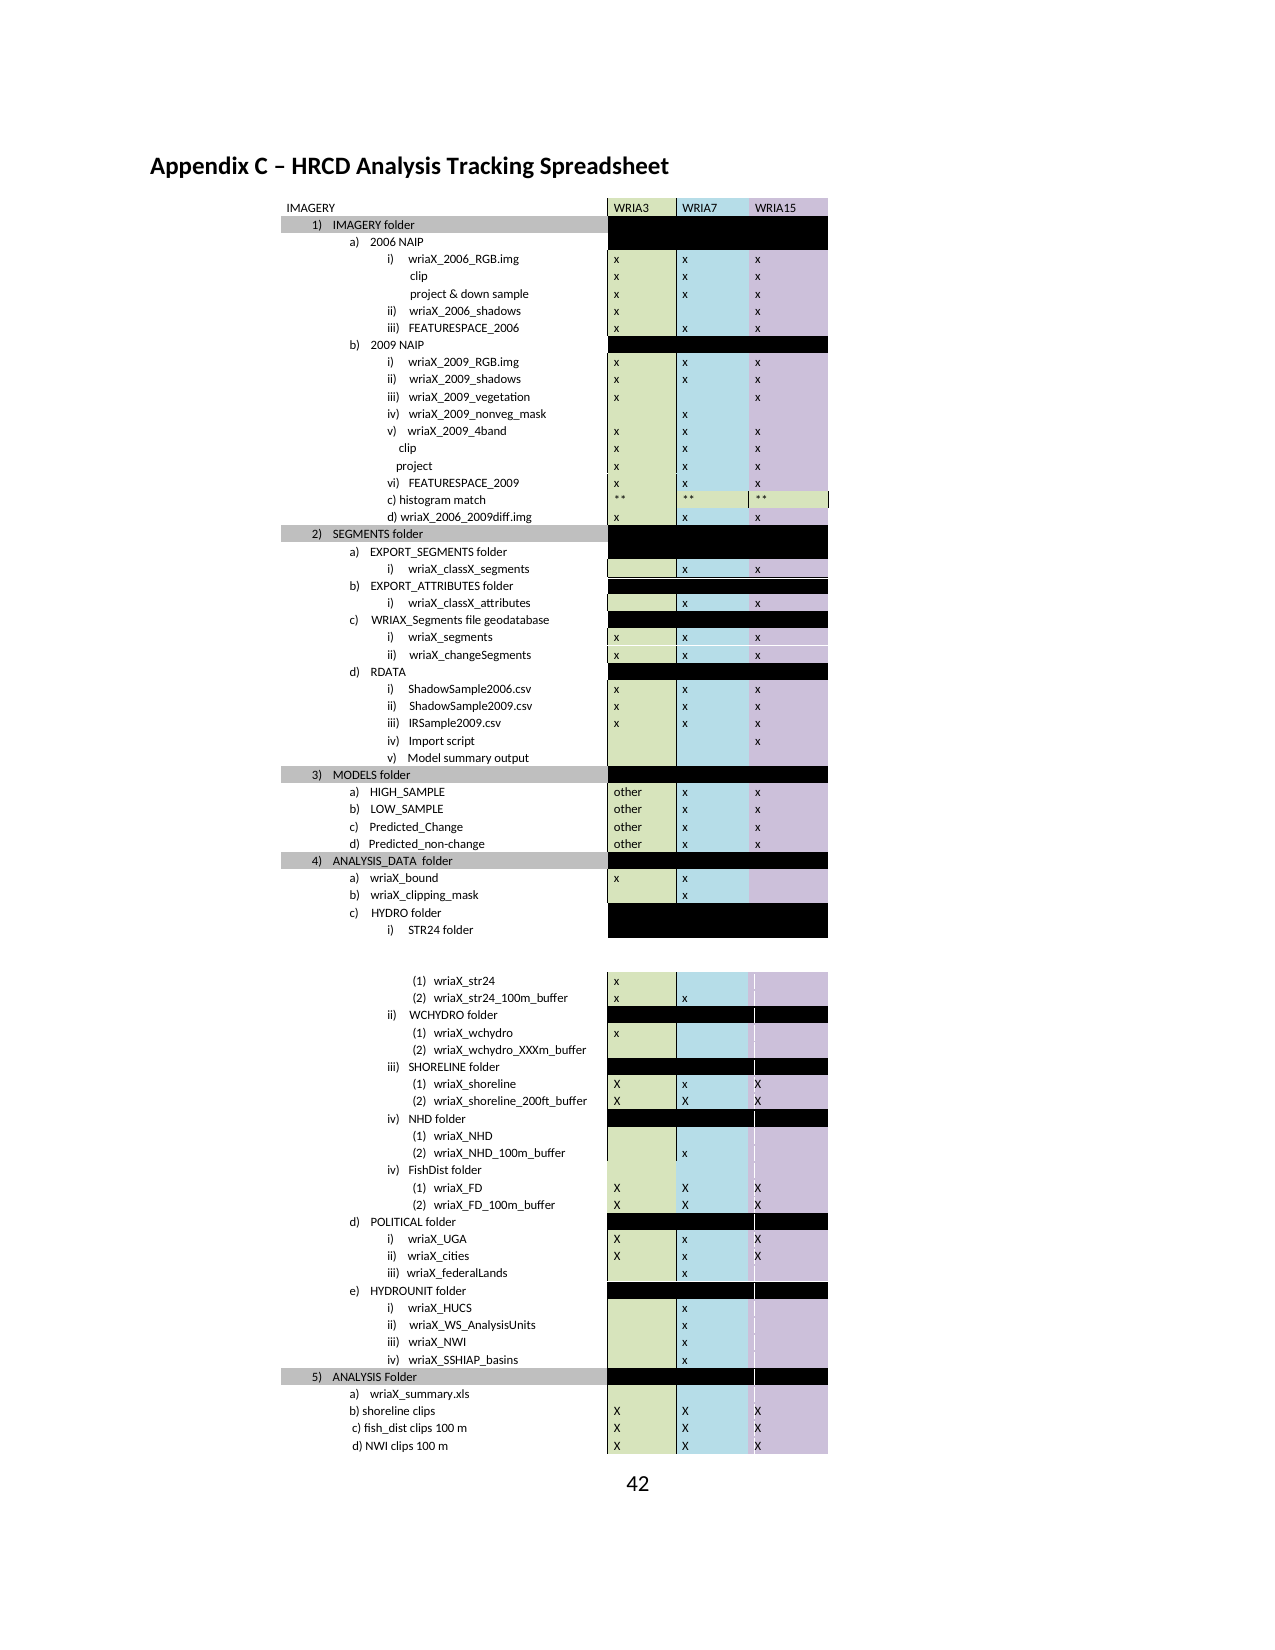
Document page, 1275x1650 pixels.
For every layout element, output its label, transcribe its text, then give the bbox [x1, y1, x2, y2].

subtitle Appendix C – HRCD Analysis Tracking Spreadsheet [150, 150, 1125, 181]
